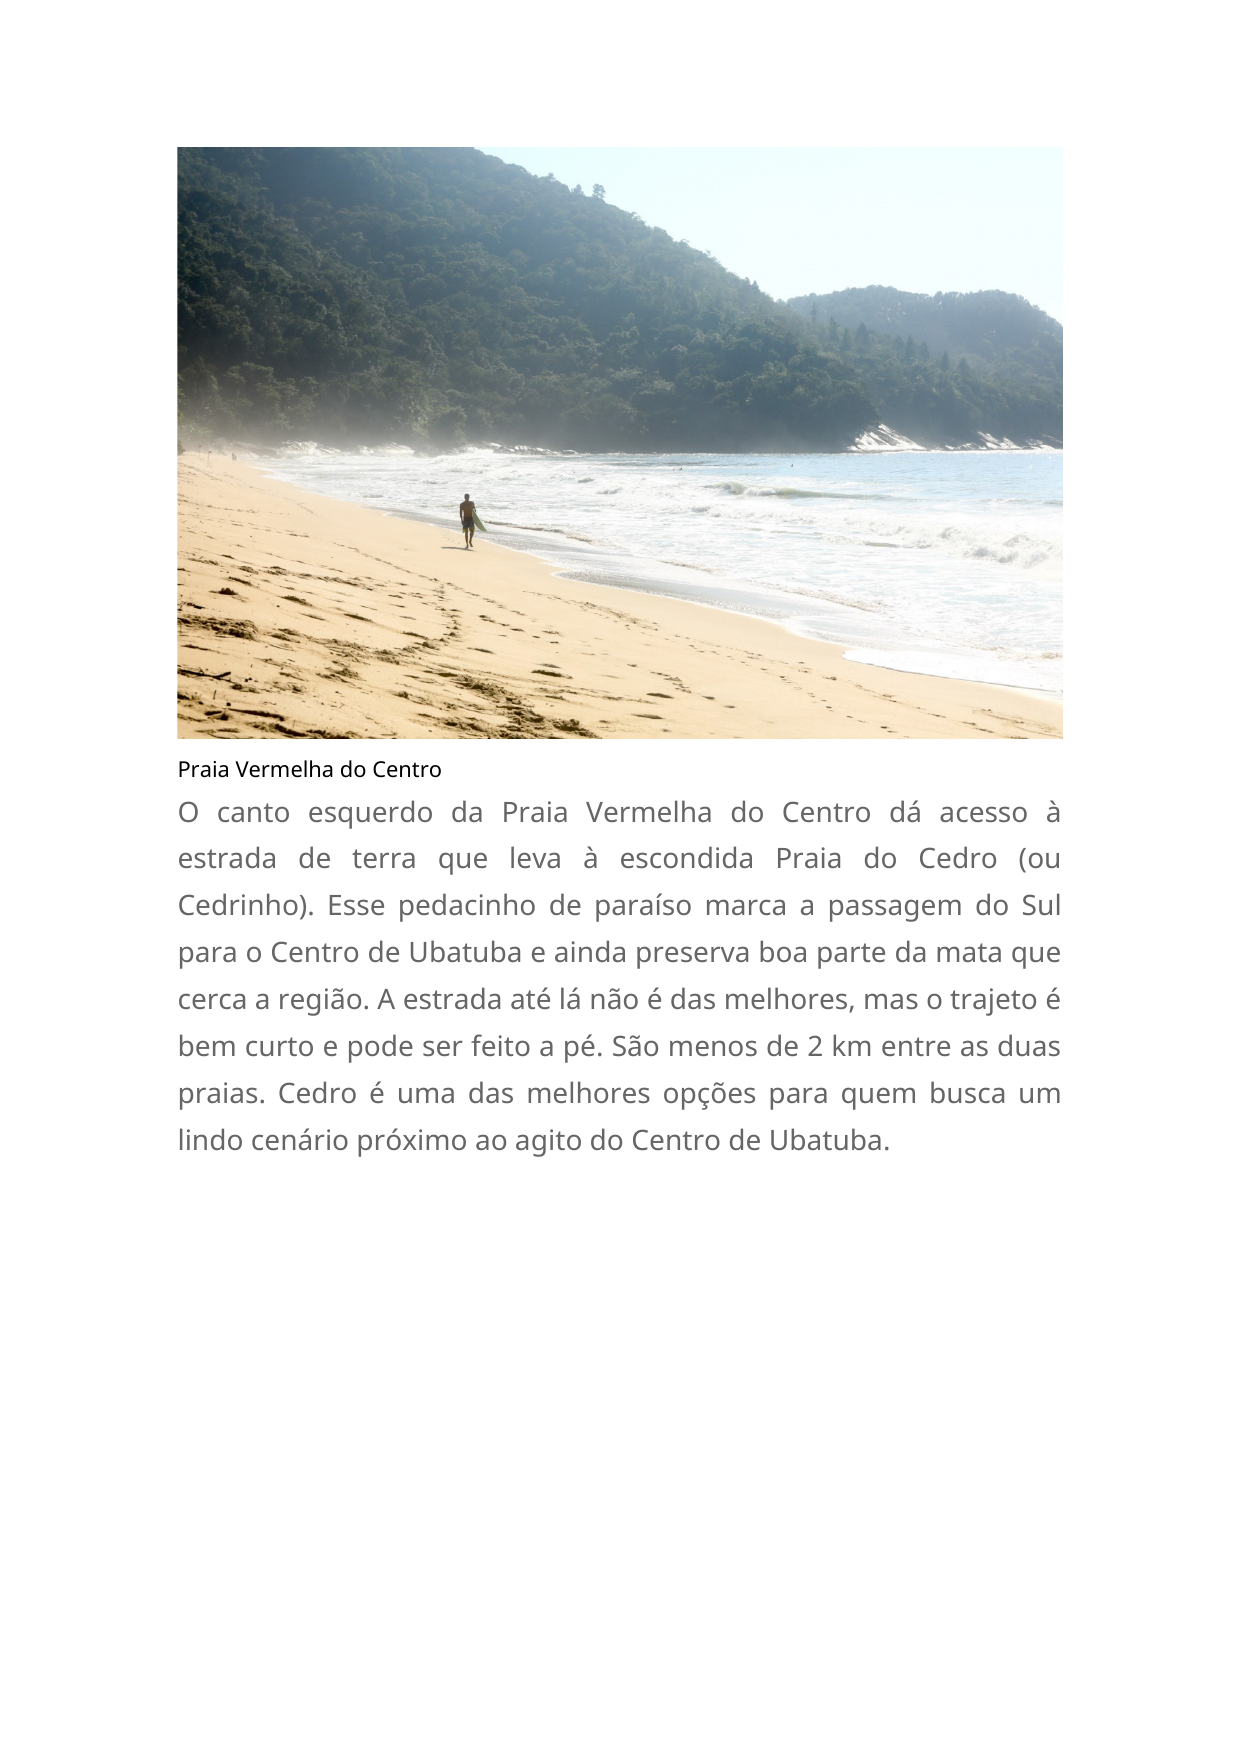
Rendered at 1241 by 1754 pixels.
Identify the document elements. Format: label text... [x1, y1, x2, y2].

text O canto esquerdo da Praia Vermelha do Centro dá acesso à estrada de terra que leva à escondida Praia do Cedro (ou Cedrinho). Esse pedacinho de paraíso marca a passagem do Sul para o Centro de Ubatuba e ainda preserva boa parte da mata que cerca a região. A estrada até lá não é das melhores, mas o trajeto é bem curto e pode ser feito a pé. São menos de 2 km entre as duas praias. Cedro é uma das melhores opções para quem busca um lindo cenário próximo ao agito do Centro de Ubatuba. [177, 783, 1063, 1158]
picture [177, 147, 1063, 739]
text Praia Vermelha do Centro [177, 739, 1063, 783]
